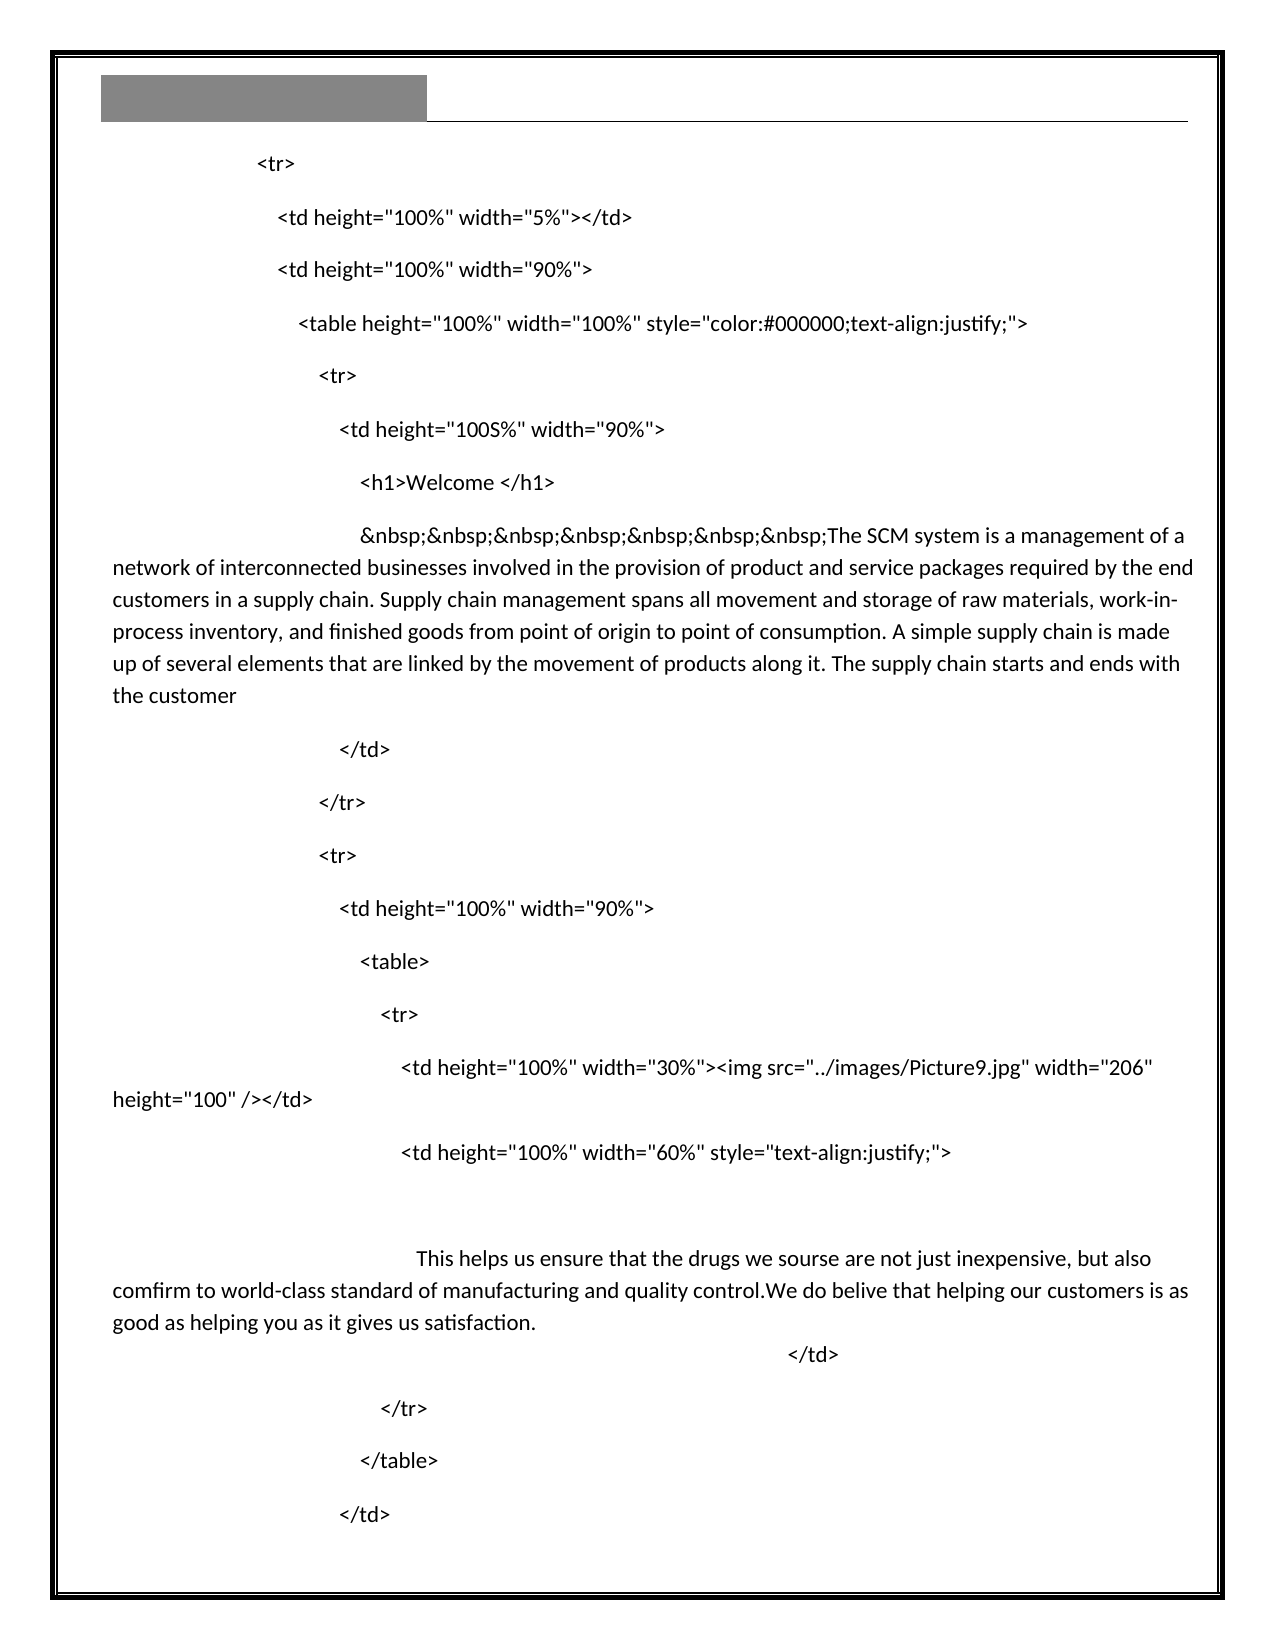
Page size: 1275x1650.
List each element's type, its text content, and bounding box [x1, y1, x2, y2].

text <td height="100%" width="30%"><img src="../images/Picture9.jpg" width="206" height="100" /></td> [112, 1053, 1200, 1113]
text &nbsp;&nbsp;&nbsp;&nbsp;&nbsp;&nbsp;&nbsp;The SCM system is a management of a network of interconnected businesses involved in the provision of product and service packages required by the end customers in a supply chain. Supply chain management spans all movement and storage of raw materials, work-in-process inventory, and finished goods from point of origin to point of consumption. A simple supply chain is made up of several elements that are linked by the movement of products along it. The supply chain starts and ends with the customer [112, 521, 1200, 710]
text </td> [112, 735, 1200, 763]
text <td height="100%" width="5%"></td> [112, 203, 1200, 231]
text <td height="100%" width="60%" style="text-align:justify;"> [112, 1138, 1200, 1166]
text <table height="100%" width="100%" style="color:#000000;text-align:justify;"> [112, 309, 1200, 337]
text </td> [112, 1500, 1200, 1528]
text </tr> [112, 1394, 1200, 1422]
text <td height="100S%" width="90%"> [112, 415, 1200, 443]
text </tr> [112, 788, 1200, 816]
text <tr> [112, 149, 1200, 178]
text </table> [112, 1447, 1200, 1475]
text This helps us ensure that the drugs we sourse are not just inexpensive, but also comfirm to world-class standard of manufacturing and quality control.We do belive that helping our customers is as good as helping you as it gives us satisfaction. </td> [112, 1244, 1200, 1369]
text <table> [112, 947, 1200, 975]
text <h1>Welcome </h1> [112, 468, 1200, 496]
text <tr> [112, 1000, 1200, 1028]
text <td height="100%" width="90%"> [112, 894, 1200, 922]
text <td height="100%" width="90%"> [112, 256, 1200, 284]
text <tr> [112, 841, 1200, 869]
text <tr> [112, 362, 1200, 390]
